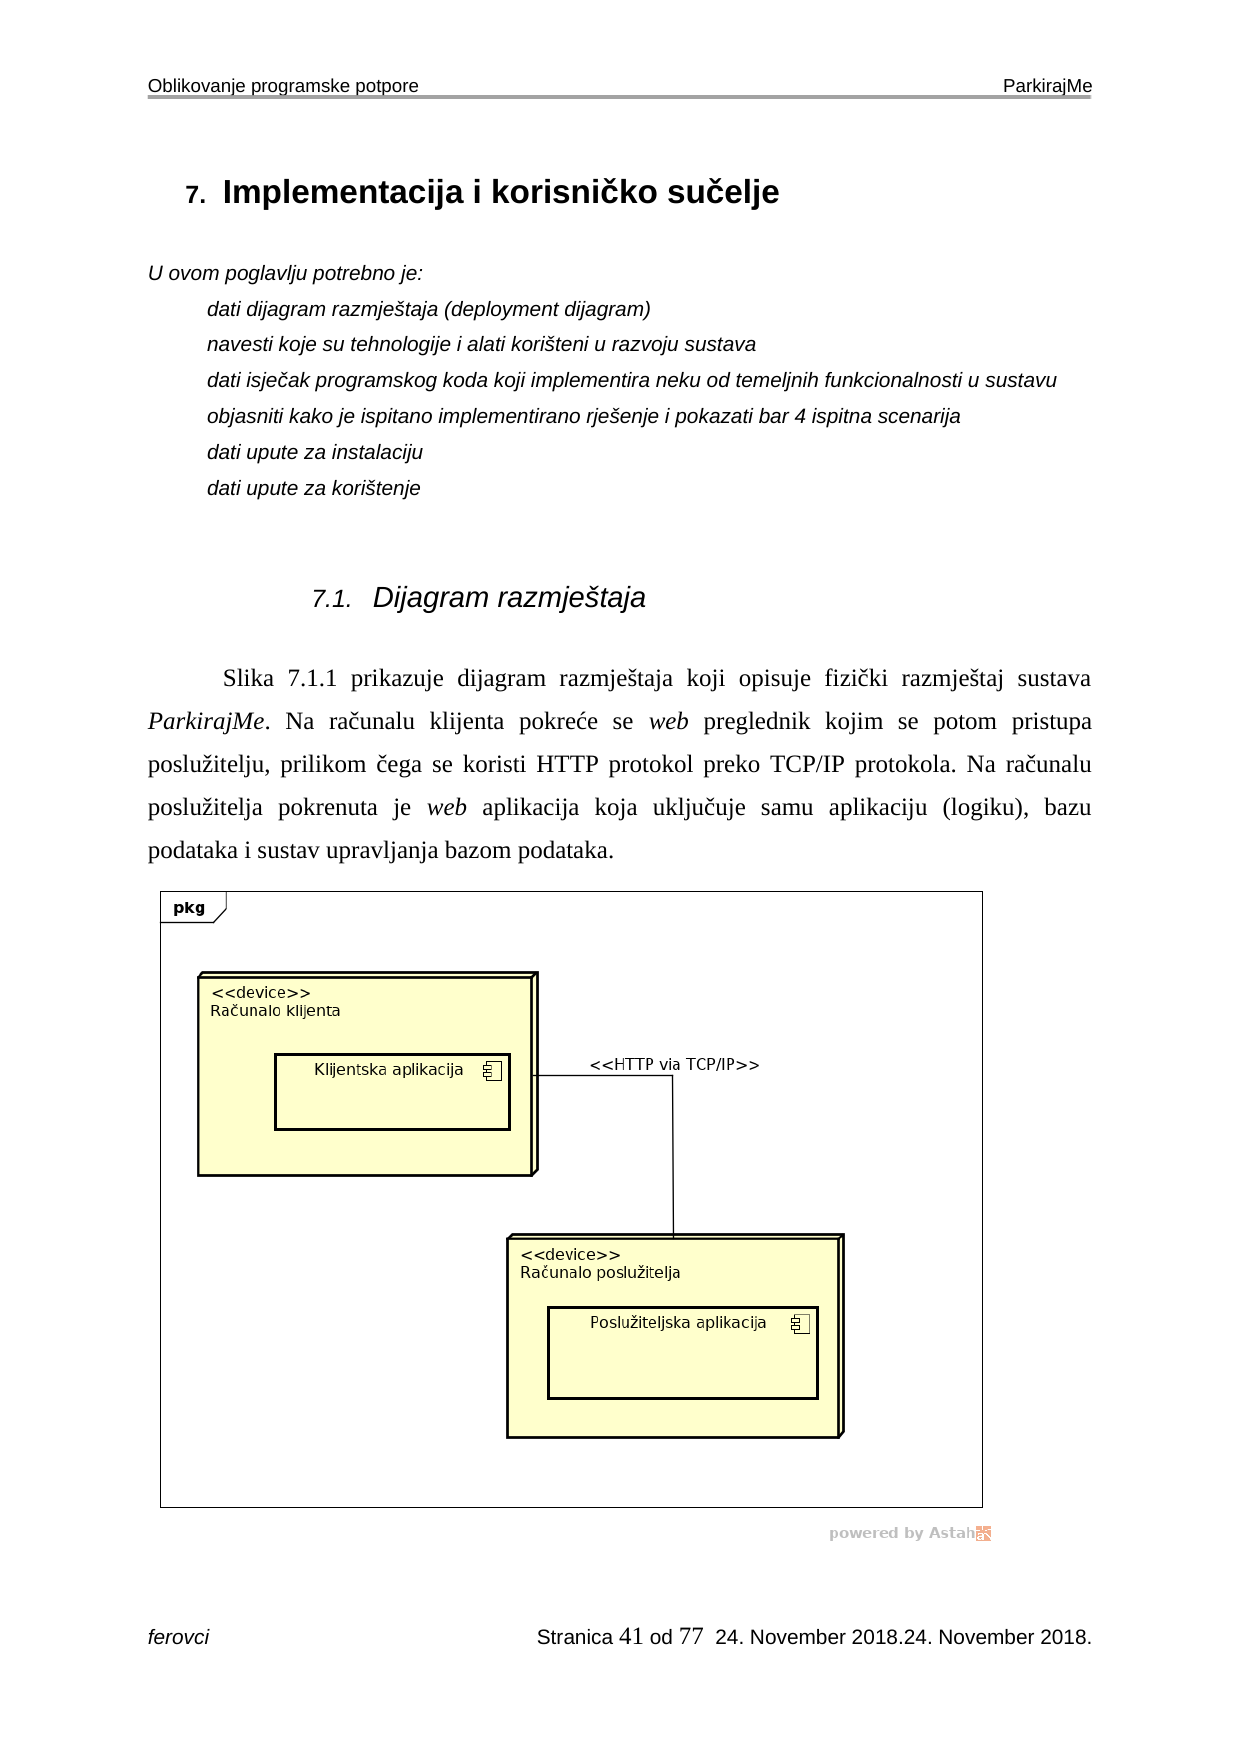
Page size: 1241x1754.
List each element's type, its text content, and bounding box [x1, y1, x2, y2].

text dati upute za instalaciju [177, 440, 1093, 464]
text Slika 7.1.1 prikazuje dijagram razmještaja koji opisuje fizički razmještaj sustava ParkirajMe. Na računalu klijenta pokreće se web preglednik kojim se potom pristupa poslužitelju, prilikom čega se koristi HTTP protokol preko TCP/IP protokola. Na računalu poslužitelja pokrenuta je web aplikacija koja uključuje samu aplikaciju (logiku), bazu podataka i sustav upravljanja bazom podataka. [148, 663, 1093, 864]
picture [147, 878, 995, 1545]
text dati isječak programskog koda koji implementira neku od temeljnih funkcionalnosti u sustavu [177, 368, 1093, 392]
text objasniti kako je ispitano implementirano rješenje i pokazati bar 4 ispitna scenarija [177, 404, 1093, 428]
text navesti koje su tehnologije i alati korišteni u razvoju sustava [177, 332, 1093, 356]
picture [147, 95, 1092, 99]
text dati dijagram razmještaja (deployment dijagram) [177, 296, 1093, 320]
text U ovom poglavlju potrebno je: [148, 260, 1093, 284]
subtitle Dijagram razmještaja [252, 580, 1093, 614]
text dati upute za korištenje [177, 476, 1093, 500]
subtitle Implementacija i korisničko sučelje [185, 173, 1093, 211]
